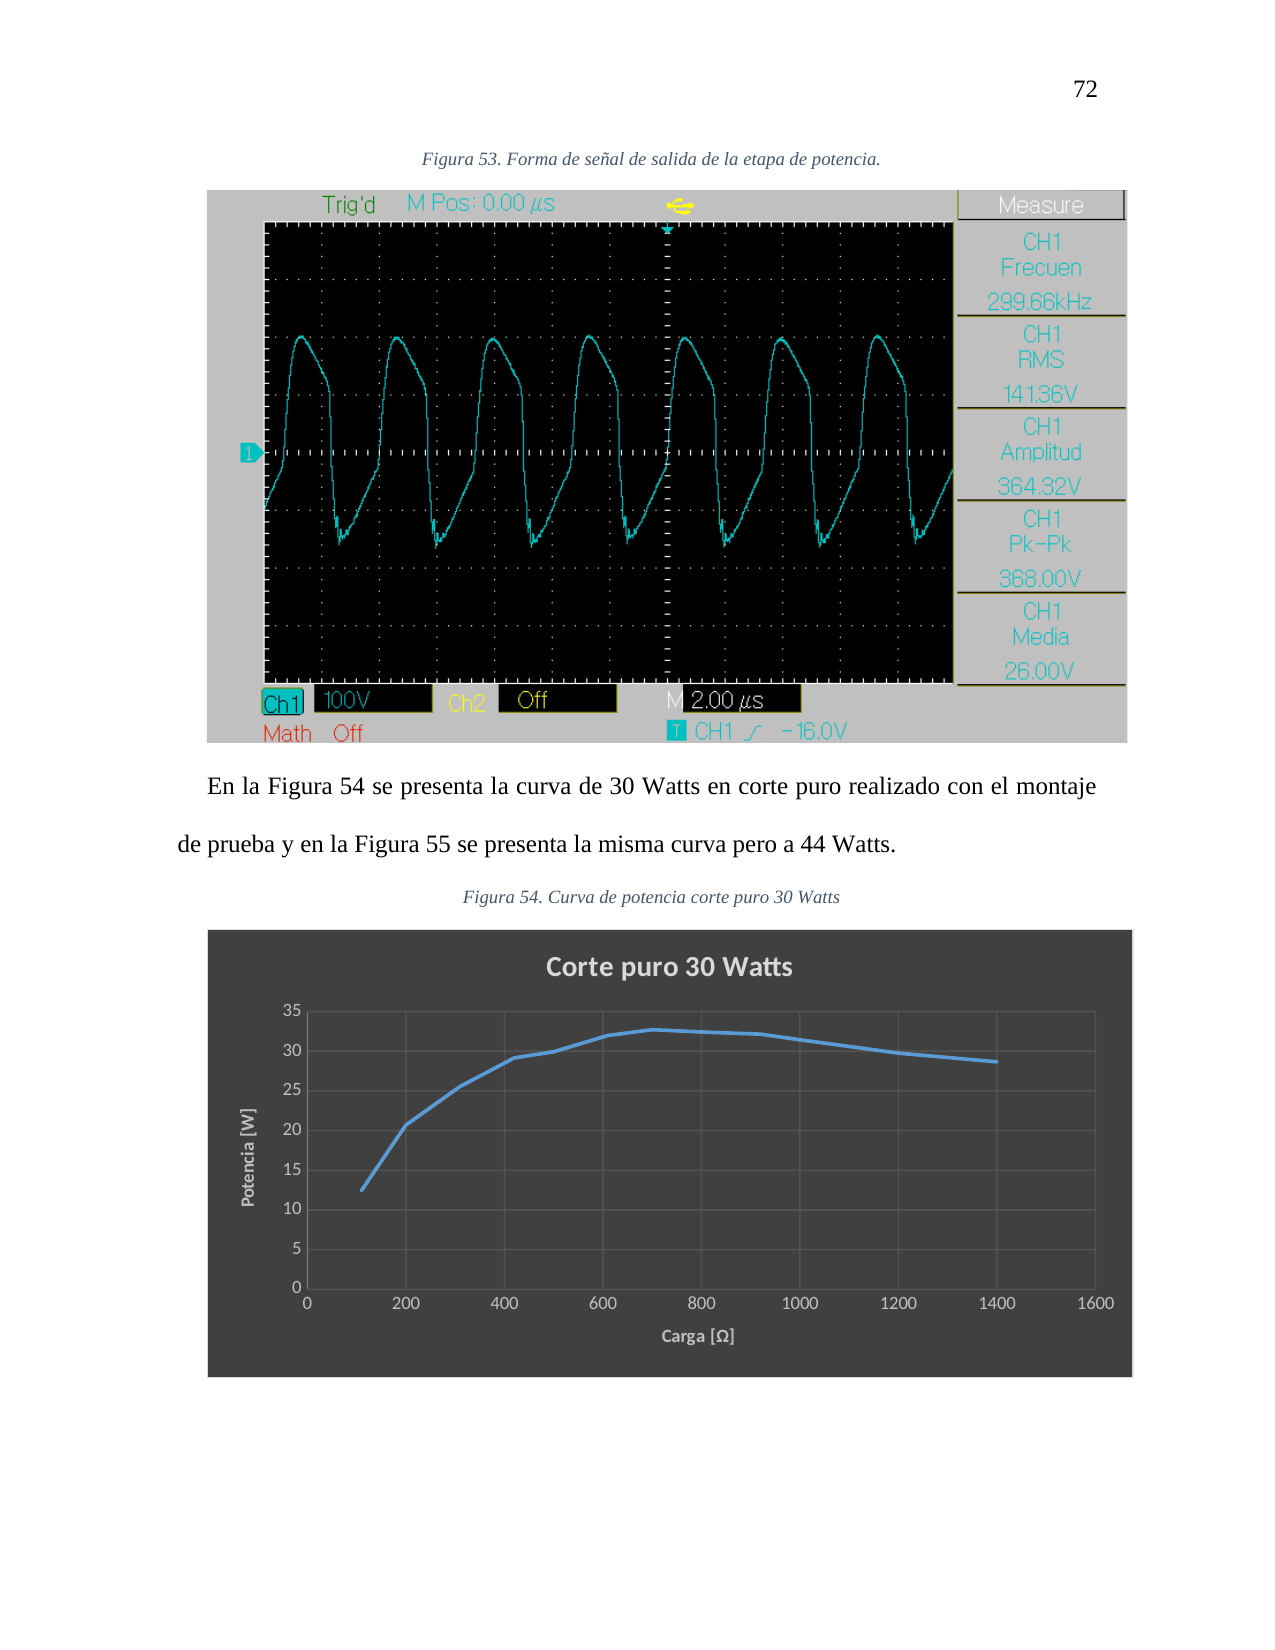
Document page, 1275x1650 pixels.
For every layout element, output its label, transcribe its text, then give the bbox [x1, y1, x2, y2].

text Figura 54. Curva de potencia corte puro 30 Watts [177, 886, 1098, 908]
picture [206, 190, 1128, 743]
text Figura 53. Forma de señal de salida de la etapa de potencia. [177, 148, 1098, 169]
text En la Figura 54 se presenta la curva de 30 Watts en corte puro realizado con el montaje de prueba y en la Figura 55 se presenta la misma curva pero a 44 Watts. [177, 771, 1098, 857]
